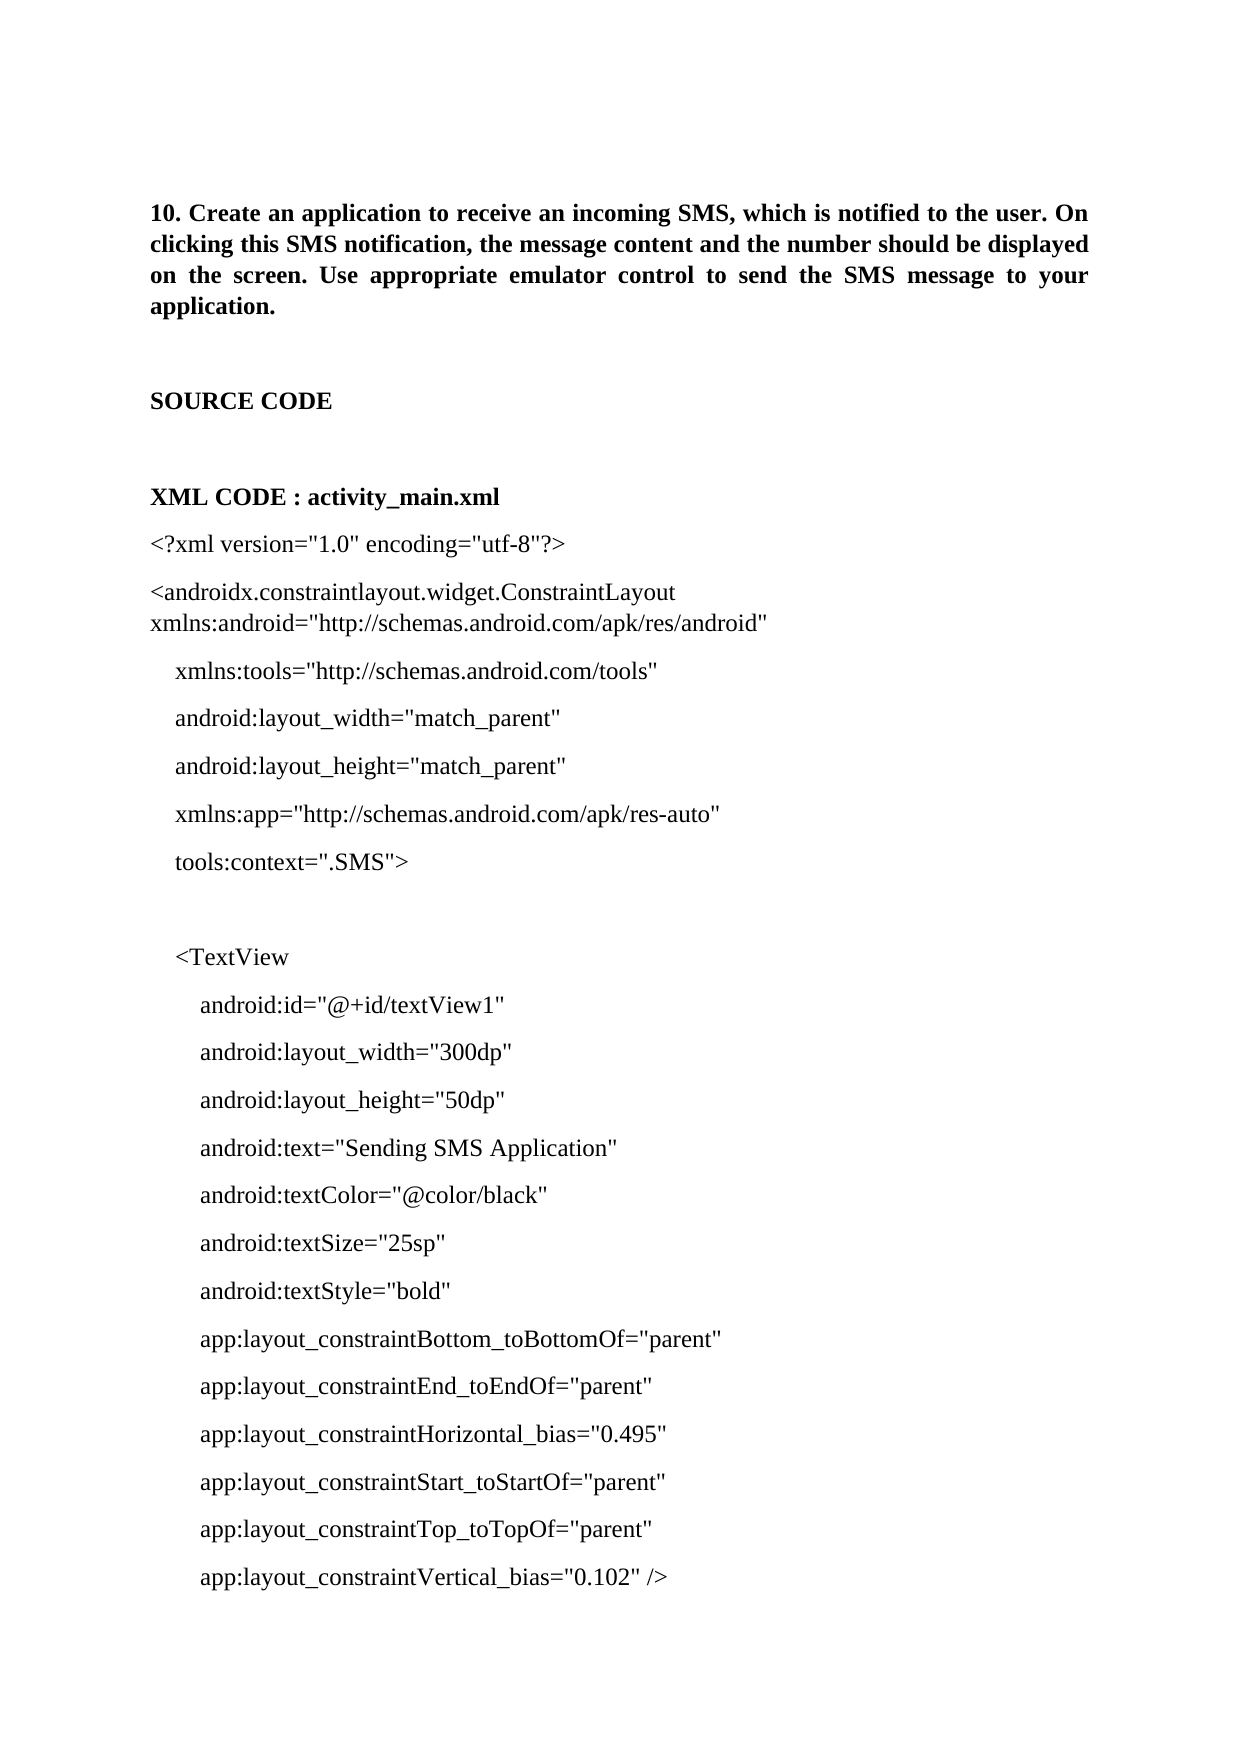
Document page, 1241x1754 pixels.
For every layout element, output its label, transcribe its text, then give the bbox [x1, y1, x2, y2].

text android:layout_height="50dp" [150, 1085, 1090, 1114]
text app:layout_constraintHorizontal_bias="0.495" [150, 1419, 1090, 1448]
text app:layout_constraintVertical_bias="0.102" /> [150, 1562, 1090, 1591]
text android:layout_width="match_parent" [150, 703, 1090, 732]
text android:layout_width="300dp" [150, 1037, 1090, 1066]
text xmlns:tools="http://schemas.android.com/tools" [150, 656, 1090, 684]
text SOURCE CODE [150, 386, 1090, 415]
text <androidx.constraintlayout.widget.ConstraintLayout xmlns:android="http://schemas.android.com/apk/res/android" [150, 577, 1090, 637]
text app:layout_constraintBottom_toBottomOf="parent" [150, 1324, 1090, 1352]
text android:textColor="@color/black" [150, 1181, 1090, 1209]
text <TextView [150, 942, 1090, 971]
text android:layout_height="match_parent" [150, 751, 1090, 780]
text android:text="Sending SMS Application" [150, 1133, 1090, 1162]
text app:layout_constraintStart_toStartOf="parent" [150, 1467, 1090, 1496]
text android:textSize="25sp" [150, 1228, 1090, 1257]
text XML CODE : activity_main.xml [150, 482, 1090, 510]
text app:layout_constraintEnd_toEndOf="parent" [150, 1371, 1090, 1400]
text tools:context=".SMS"> [150, 847, 1090, 875]
text xmlns:app="http://schemas.android.com/apk/res-auto" [150, 799, 1090, 828]
text android:textStyle="bold" [150, 1276, 1090, 1305]
text android:id="@+id/textView1" [150, 990, 1090, 1018]
text 10. Create an application to receive an incoming SMS, which is notified to the user. On clicking this SMS notification, the message content and the number should be displayed on the screen. Use appropriate emulator control to send the SMS message to your application. [150, 198, 1090, 319]
text app:layout_constraintTop_toTopOf="parent" [150, 1514, 1090, 1543]
text <?xml version="1.0" encoding="utf-8"?> [150, 529, 1090, 558]
